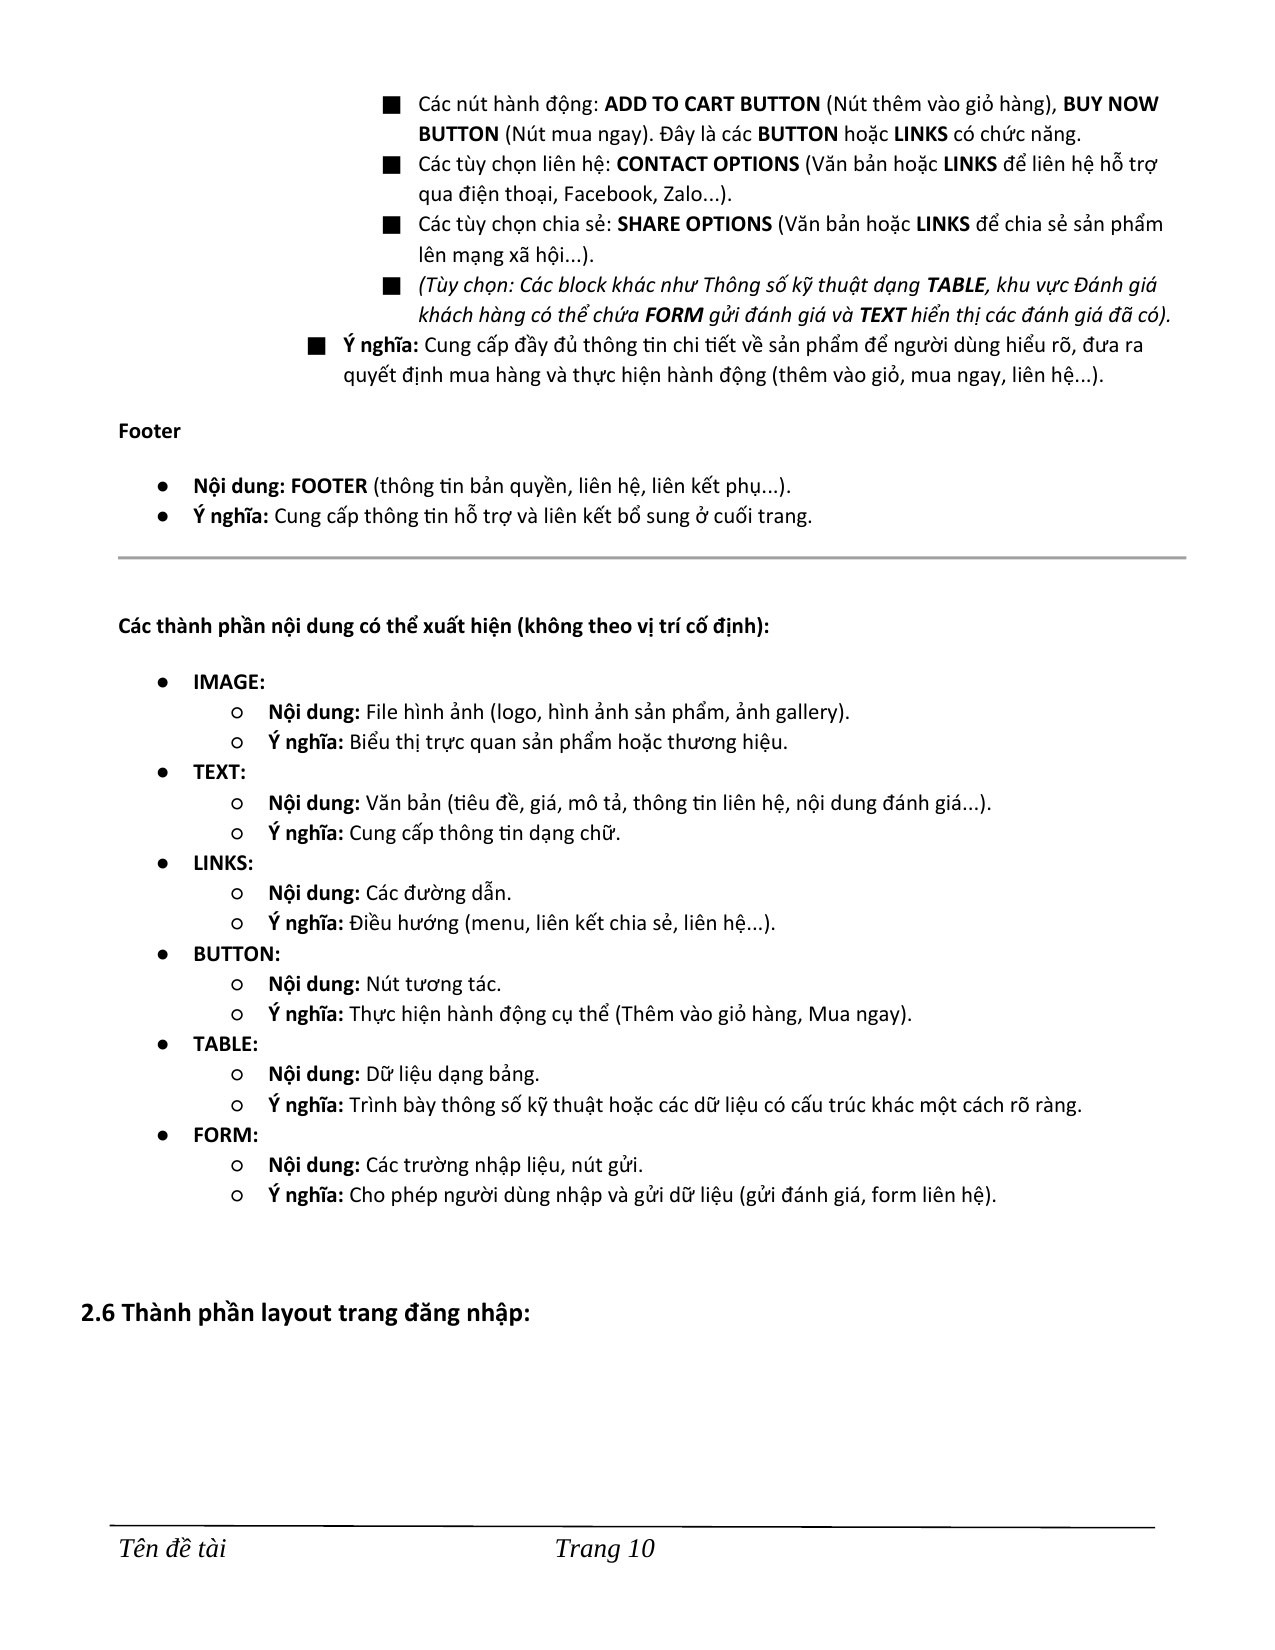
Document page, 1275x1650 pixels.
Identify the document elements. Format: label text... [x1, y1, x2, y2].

list Nội dung: Nút tương tác. [231, 969, 1186, 997]
list Ý nghĩa: Cho phép người dùng nhập và gửi dữ liệu (gửi đánh giá, form liên hệ). [231, 1180, 1186, 1208]
list FORM: [156, 1120, 1186, 1148]
list Các tùy chọn liên hệ: CONTACT OPTIONS (Văn bản hoặc LINKS để liên hệ hỗ trợ qua điện thoại, Facebook, Zalo...). [381, 149, 1186, 207]
list Ý nghĩa: Cung cấp thông tin hỗ trợ và liên kết bổ sung ở cuối trang. [156, 501, 1186, 529]
list Ý nghĩa: Cung cấp thông tin dạng chữ. [231, 818, 1186, 846]
list TEXT: [156, 757, 1186, 785]
list TABLE: [156, 1029, 1186, 1057]
list Ý nghĩa: Trình bày thông số kỹ thuật hoặc các dữ liệu có cấu trúc khác một cách rõ ràng. [231, 1090, 1186, 1118]
text Các thành phần nội dung có thể xuất hiện (không theo vị trí cố định): [118, 612, 1186, 639]
list Các tùy chọn chia sẻ: SHARE OPTIONS (Văn bản hoặc LINKS để chia sẻ sản phẩm lên mạng xã hội...). [381, 209, 1186, 268]
text Footer [118, 416, 1186, 444]
subtitle 2.6 Thành phần layout trang đăng nhập: [81, 1295, 1186, 1328]
list Ý nghĩa: Điều hướng (menu, liên kết chia sẻ, liên hệ...). [231, 908, 1186, 936]
list Nội dung: File hình ảnh (logo, hình ảnh sản phẩm, ảnh gallery). [231, 697, 1186, 725]
list BUTTON: [156, 939, 1186, 967]
list Nội dung: Các đường dẫn. [231, 878, 1186, 906]
list Nội dung: Dữ liệu dạng bảng. [231, 1059, 1186, 1087]
list IMAGE: [156, 667, 1186, 695]
list Nội dung: Văn bản (tiêu đề, giá, mô tả, thông tin liên hệ, nội dung đánh giá...). [231, 788, 1186, 816]
list Nội dung: FOOTER (thông tin bản quyền, liên hệ, liên kết phụ...). [156, 471, 1186, 499]
list Ý nghĩa: Biểu thị trực quan sản phẩm hoặc thương hiệu. [231, 727, 1186, 755]
list LINKS: [156, 848, 1186, 876]
list (Tùy chọn: Các block khác như Thông số kỹ thuật dạng TABLE, khu vực Đánh giá khách hàng có thể chứa FORM gửi đánh giá và TEXT hiển thị các đánh giá đã có). [381, 270, 1186, 328]
list Nội dung: Các trường nhập liệu, nút gửi. [231, 1150, 1186, 1178]
list Ý nghĩa: Thực hiện hành động cụ thể (Thêm vào giỏ hàng, Mua ngay). [231, 999, 1186, 1027]
list Ý nghĩa: Cung cấp đầy đủ thông tin chi tiết về sản phẩm để người dùng hiểu rõ, đưa ra quyết định mua hàng và thực hiện hành động (thêm vào giỏ, mua ngay, liên hệ...). [306, 330, 1186, 388]
list Các nút hành động: ADD TO CART BUTTON (Nút thêm vào giỏ hàng), BUY NOW BUTTON (Nút mua ngay). Đây là các BUTTON hoặc LINKS có chức năng. [381, 89, 1186, 147]
